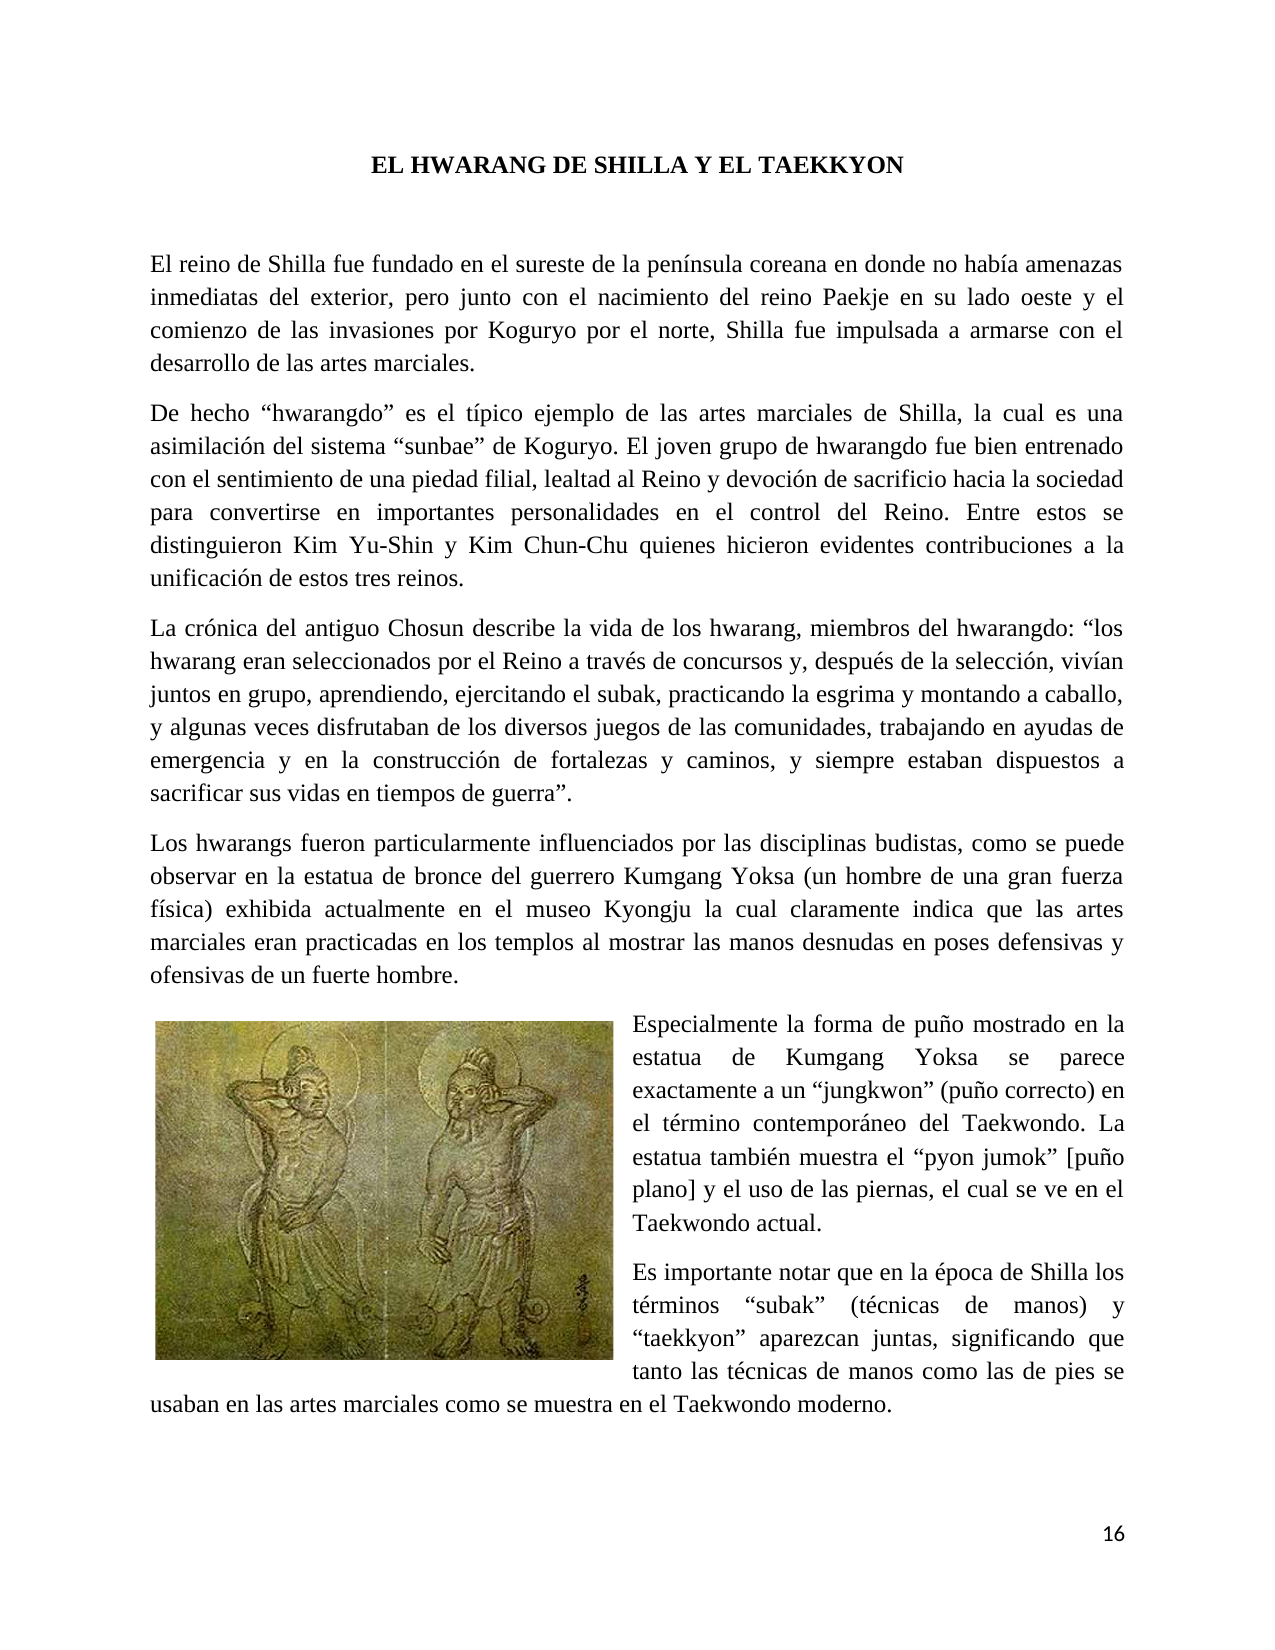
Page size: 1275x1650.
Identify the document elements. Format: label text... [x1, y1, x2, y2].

text EL HWARANG DE SHILLA Y EL TAEKKYON [150, 150, 1125, 179]
text El reino de Shilla fue fundado en el sureste de la península coreana en donde no había amenazas inmediatas del exterior, pero junto con el nacimiento del reino Paekje en su lado oeste y el comienzo de las invasiones por Koguryo por el norte, Shilla fue impulsada a armarse con el desarrollo de las artes marciales. [150, 249, 1125, 377]
text Es importante notar que en la época de Shilla los términos “subak” (técnicas de manos) y “taekkyon” aparezcan juntas, significando que tanto las técnicas de manos como las de pies se usaban en las artes marciales como se muestra en el Taekwondo moderno. [150, 1257, 1125, 1418]
text De hecho “hwarangdo” es el típico ejemplo de las artes marciales de Shilla, la cual es una asimilación del sistema “sunbae” de Koguryo. El joven grupo de hwarangdo fue bien entrenado con el sentimiento de una piedad filial, lealtad al Reino y devoción de sacrificio hacia la sociedad para convertirse en importantes personalidades en el control del Reino. Entre estos se distinguieron Kim Yu-Shin y Kim Chun-Chu quienes hicieron evidentes contribuciones a la unificación de estos tres reinos. [150, 398, 1125, 592]
text La crónica del antiguo Chosun describe la vida de los hwarang, miembros del hwarangdo: “los hwarang eran seleccionados por el Reino a través de concursos y, después de la selección, vivían juntos en grupo, aprendiendo, ejercitando el subak, practicando la esgrima y montando a caballo, y algunas veces disfrutaban de los diversos juegos de las comunidades, trabajando en ayudas de emergencia y en la construcción de fortalezas y caminos, y siempre estaban dispuestos a sacrificar sus vidas en tiempos de guerra”. [150, 613, 1125, 807]
picture [155, 1021, 614, 1360]
text Especialmente la forma de puño mostrado en la estatua de Kumgang Yoksa se parece exactamente a un “jungkwon” (puño correcto) en el término contemporáneo del Taekwondo. La estatua también muestra el “pyon jumok” [puño plano] y el uso de las piernas, el cual se ve en el Taekwondo actual. [150, 1009, 1125, 1236]
text Los hwarangs fueron particularmente influenciados por las disciplinas budistas, como se puede observar en la estatua de bronce del guerrero Kumgang Yoksa (un hombre de una gran fuerza física) exhibida actualmente en el museo Kyongju la cual claramente indica que las artes marciales eran practicadas en los templos al mostrar las manos desnudas en poses defensivas y ofensivas de un fuerte hombre. [150, 828, 1125, 988]
